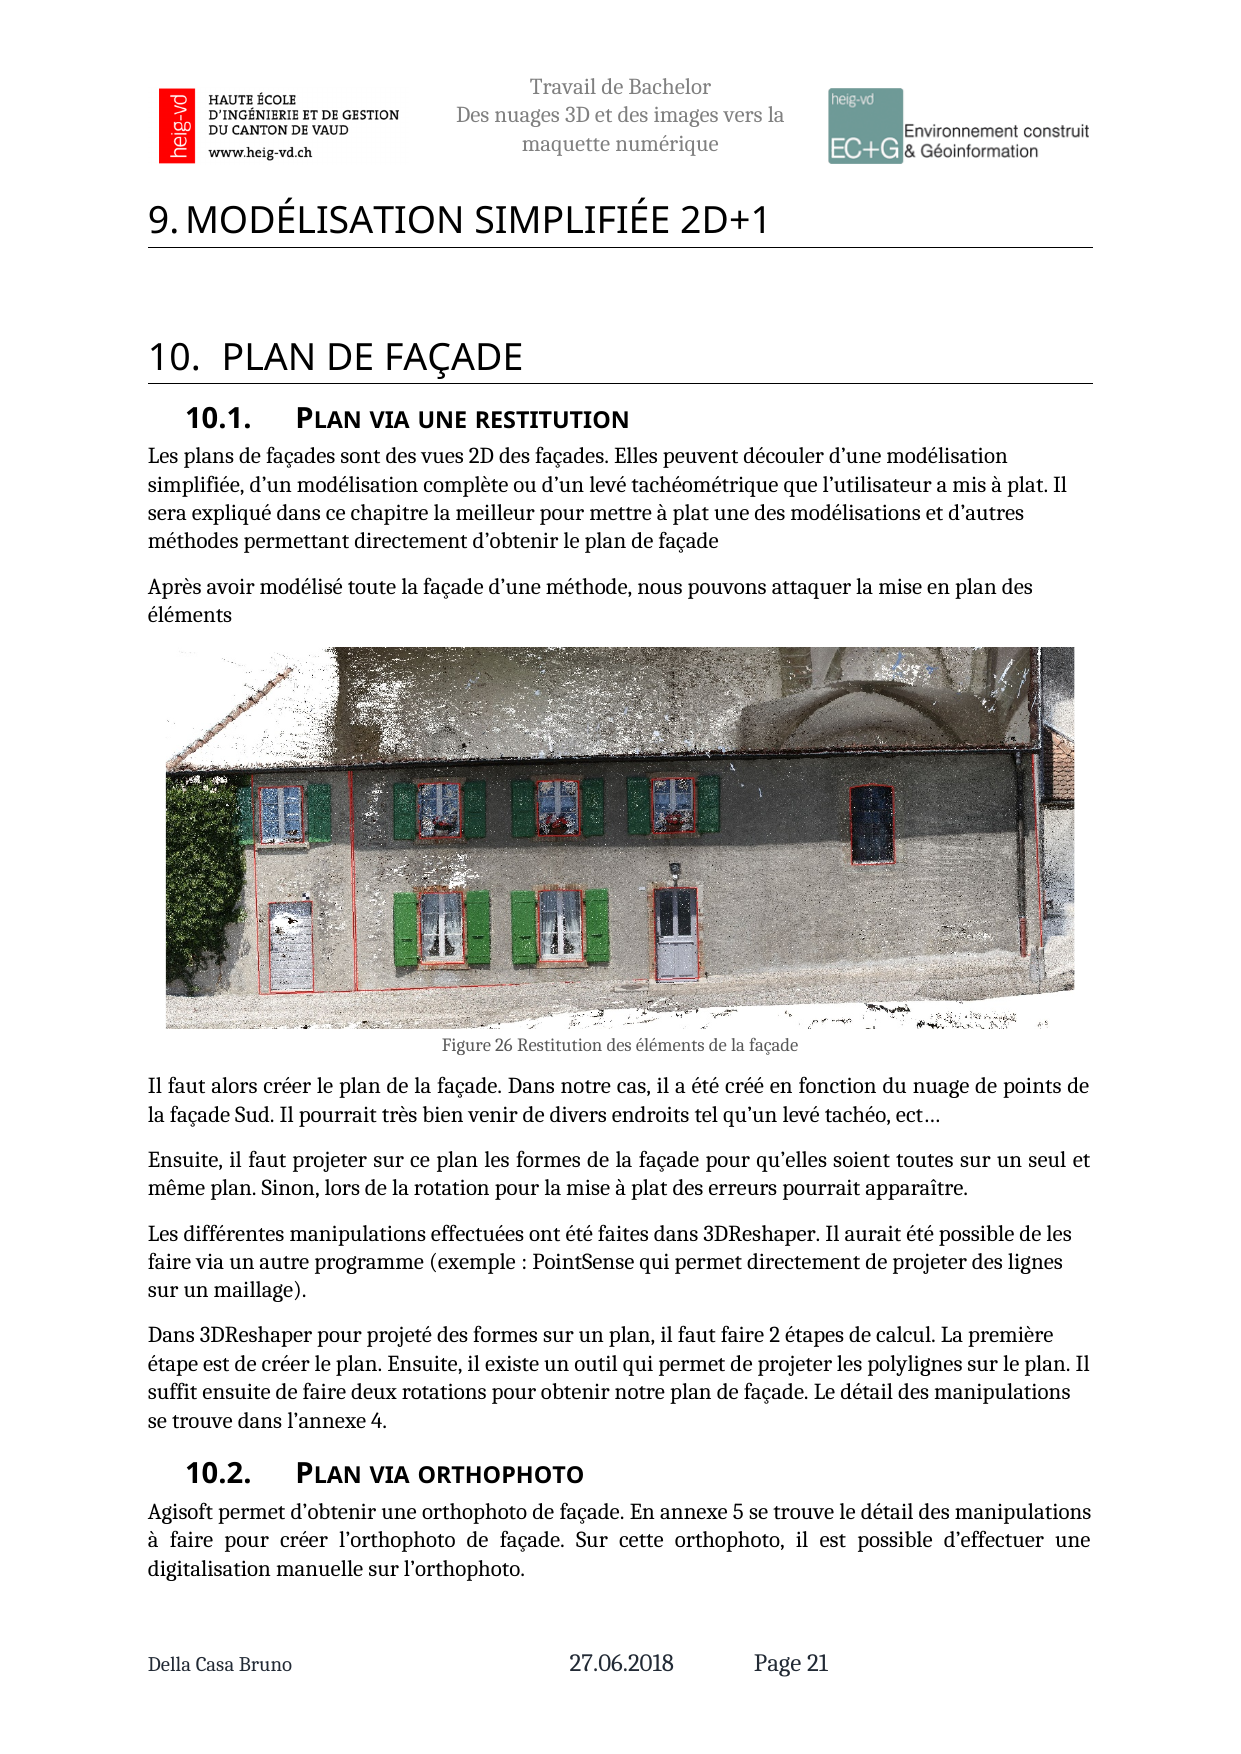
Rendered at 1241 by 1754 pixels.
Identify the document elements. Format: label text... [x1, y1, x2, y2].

text Ensuite, il faut projeter sur ce plan les formes de la façade pour qu’elles soient toutes sur un seul et même plan. Sinon, lors de la rotation pour la mise à plat des erreurs pourrait apparaître. [148, 1147, 1093, 1202]
text Après avoir modélisé toute la façade d’une méthode, nous pouvons attaquer la mise en plan des éléments [148, 573, 1093, 628]
text Figure 26 Restitution des éléments de la façade [148, 1035, 1093, 1057]
text Les plans de façades sont des vues 2D des façades. Elles peuvent découler d’une modélisation simplifiée, d’un modélisation complète ou d’un levé tachéométrique que l’utilisateur a mis à plat. Il sera expliqué dans ce chapitre la meilleur pour mettre à plat une des modélisations et d’autres méthodes permettant directement d’obtenir le plan de façade [148, 443, 1093, 555]
subtitle Plan via orthophoto [185, 1453, 1093, 1492]
subtitle Plan de façade [148, 330, 1093, 383]
subtitle Plan via une restitution [185, 397, 1093, 437]
text Agisoft permet d’obtenir une orthophoto de façade. En annexe 5 se trouve le détail des manipulations à faire pour créer l’orthophoto de façade. Sur cette orthophoto, il est possible d’effectuer une digitalisation manuelle sur l’orthophoto. [148, 1499, 1093, 1582]
picture [147, 87, 410, 165]
subtitle Modélisation simplifiée 2D+1 [148, 194, 1093, 247]
text Il faut alors créer le plan de la façade. Dans notre cas, il a été créé en fonction du nuage de points de la façade Sud. Il pourrait très bien venir de divers endroits tel qu’un levé tachéo, ect… [148, 1073, 1093, 1128]
text Dans 3DReshaper pour projeté des formes sur un plan, il faut faire 2 étapes de calcul. La première étape est de créer le plan. Ensuite, il existe un outil qui permet de projeter les polylignes sur le plan. Il suffit ensuite de faire deux rotations pour obtenir notre plan de façade. Le détail des manipulations se trouve dans l’annexe 4. [148, 1322, 1093, 1434]
text Les différentes manipulations effectuées ont été faites dans 3DReshaper. Il aurait été possible de les faire via un autre programme (exemple : PointSense qui permet directement de projeter des lignes sur un maillage). [148, 1220, 1093, 1303]
picture [827, 87, 1093, 165]
picture [165, 647, 1075, 1029]
